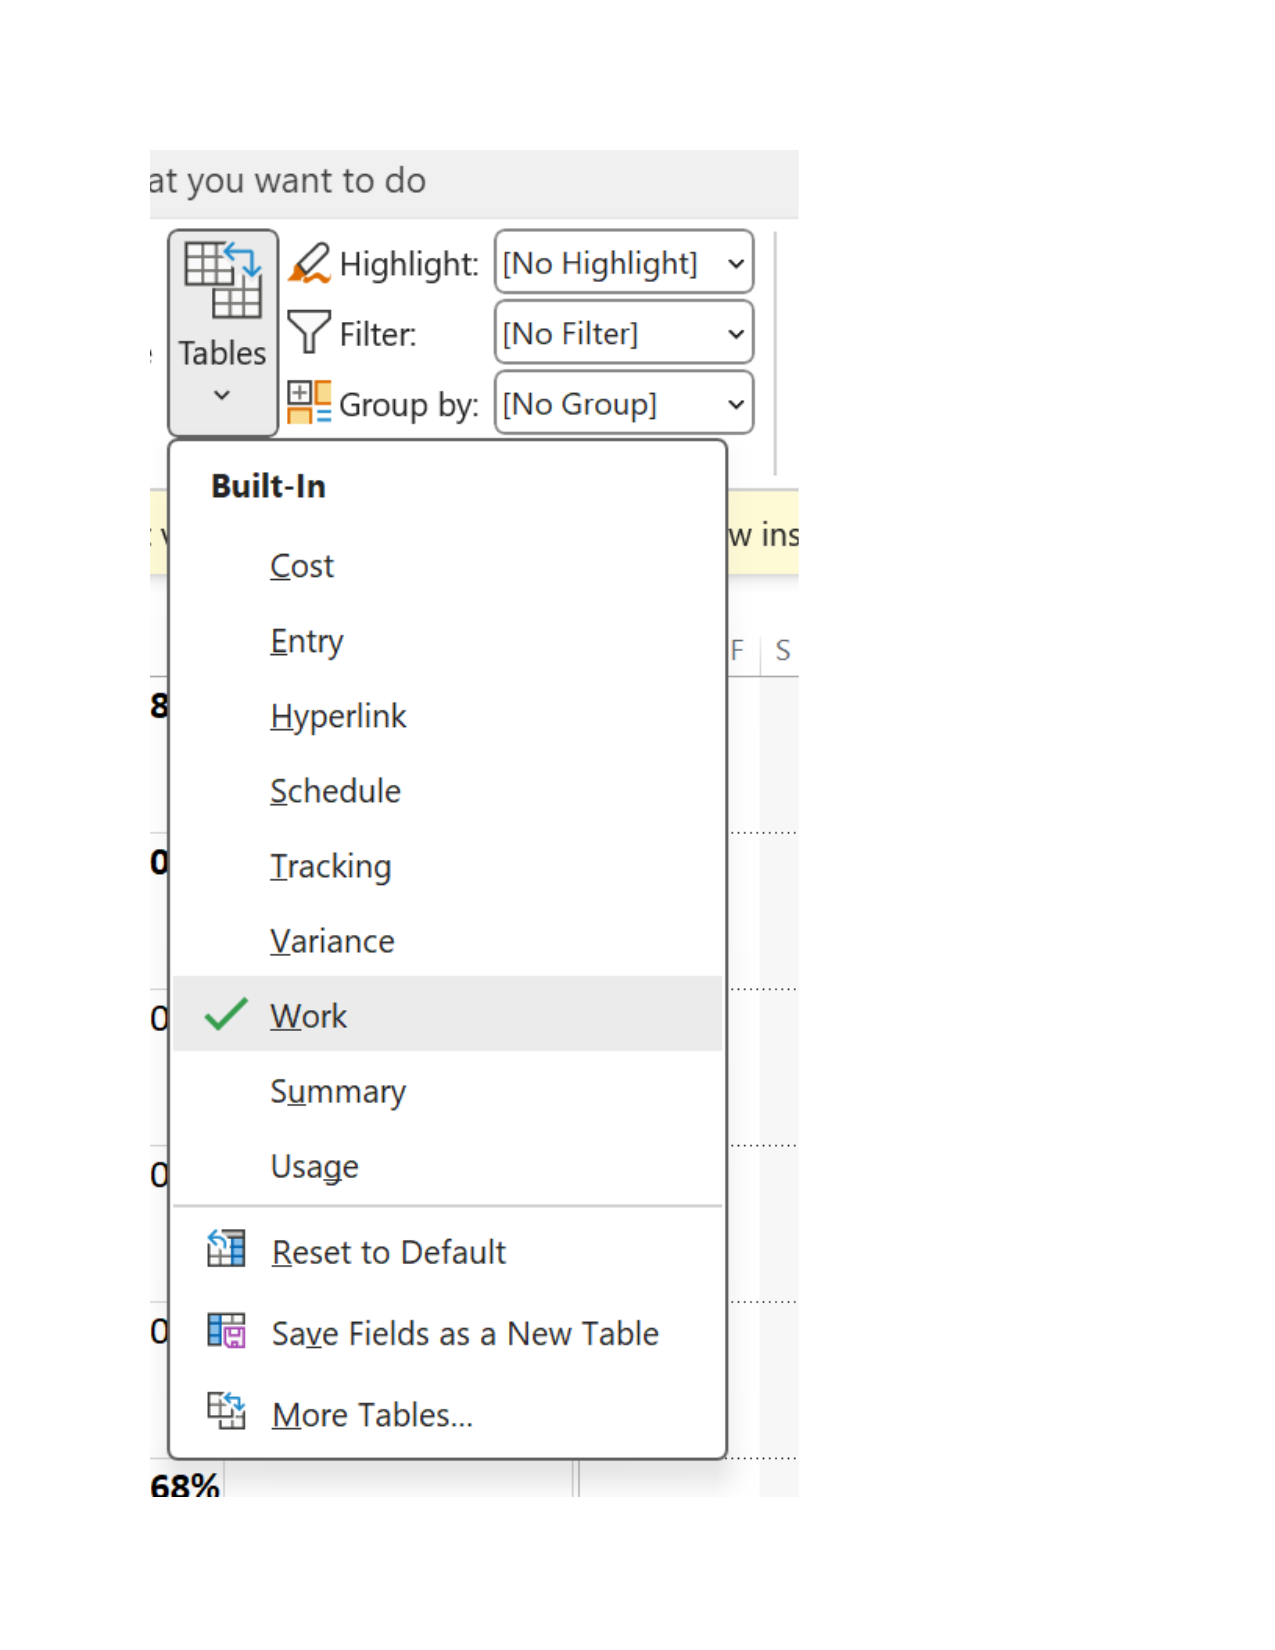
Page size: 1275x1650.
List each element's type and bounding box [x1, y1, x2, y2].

picture [150, 150, 799, 1497]
